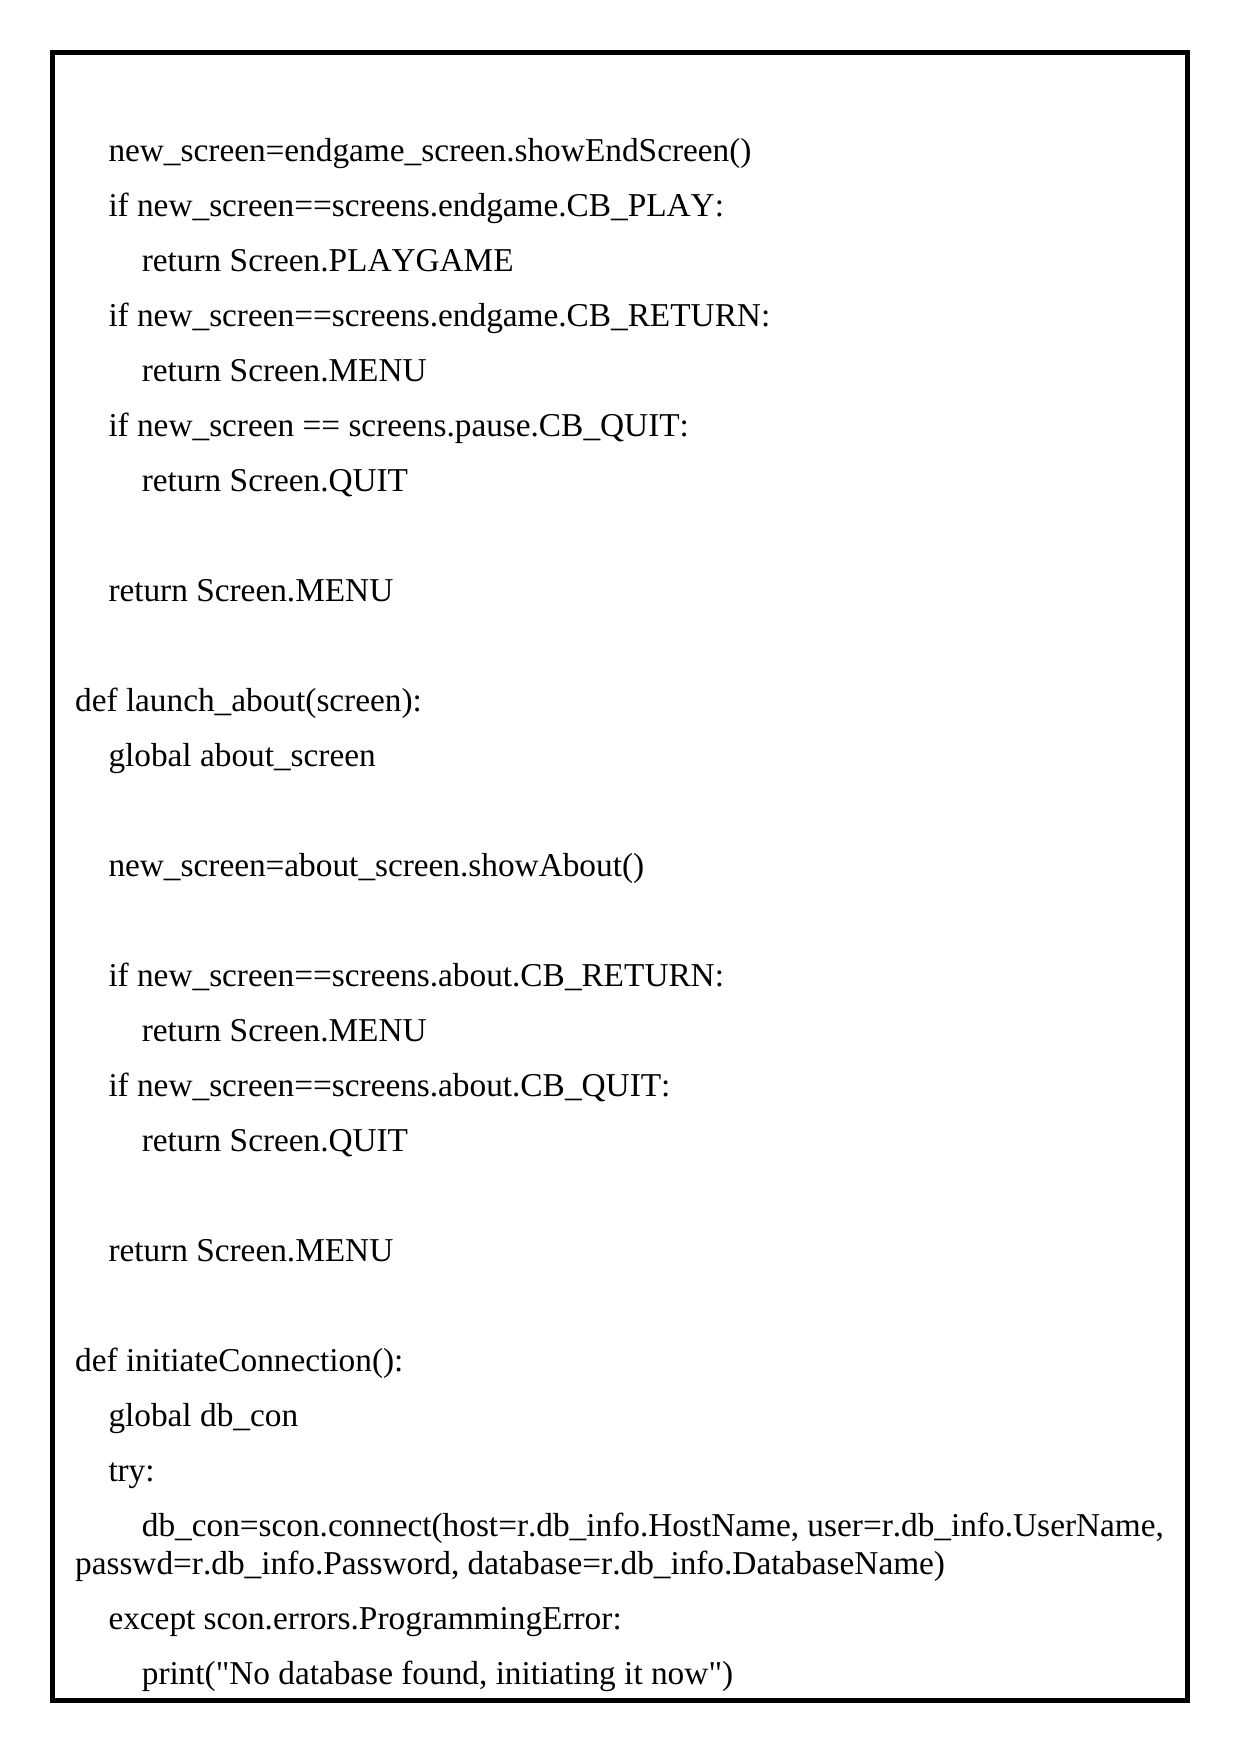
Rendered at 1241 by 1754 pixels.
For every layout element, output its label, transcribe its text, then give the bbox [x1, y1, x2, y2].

text def initiateConnection(): [75, 1340, 1165, 1378]
text if new_screen == screens.pause.CB_QUIT: [75, 405, 1165, 443]
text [75, 1505, 1165, 1582]
text if new_screen==screens.endgame.CB_RETURN: [75, 295, 1165, 333]
text return Screen.PLAYGAME [75, 240, 1165, 278]
text new_screen=about_screen.showAbout() [75, 845, 1165, 883]
text new_screen=endgame_screen.showEndScreen() [75, 130, 1165, 168]
text return Screen.QUIT [75, 460, 1165, 498]
text if new_screen==screens.about.CB_RETURN: [75, 955, 1165, 993]
text try: [75, 1450, 1165, 1488]
text global db_con [75, 1395, 1165, 1433]
text if new_screen==screens.endgame.CB_PLAY: [75, 185, 1165, 223]
text return Screen.MENU [75, 1230, 1165, 1268]
text except scon.errors.ProgrammingError: [75, 1598, 1165, 1637]
text print("No database found, initiating it now") [75, 1653, 1165, 1692]
text def launch_about(screen): [75, 680, 1165, 718]
text return Screen.MENU [75, 350, 1165, 388]
text global about_screen [75, 735, 1165, 773]
text return Screen.MENU [75, 1010, 1165, 1048]
text if new_screen==screens.about.CB_QUIT: [75, 1065, 1165, 1103]
text return Screen.QUIT [75, 1120, 1165, 1158]
text return Screen.MENU [75, 570, 1165, 608]
